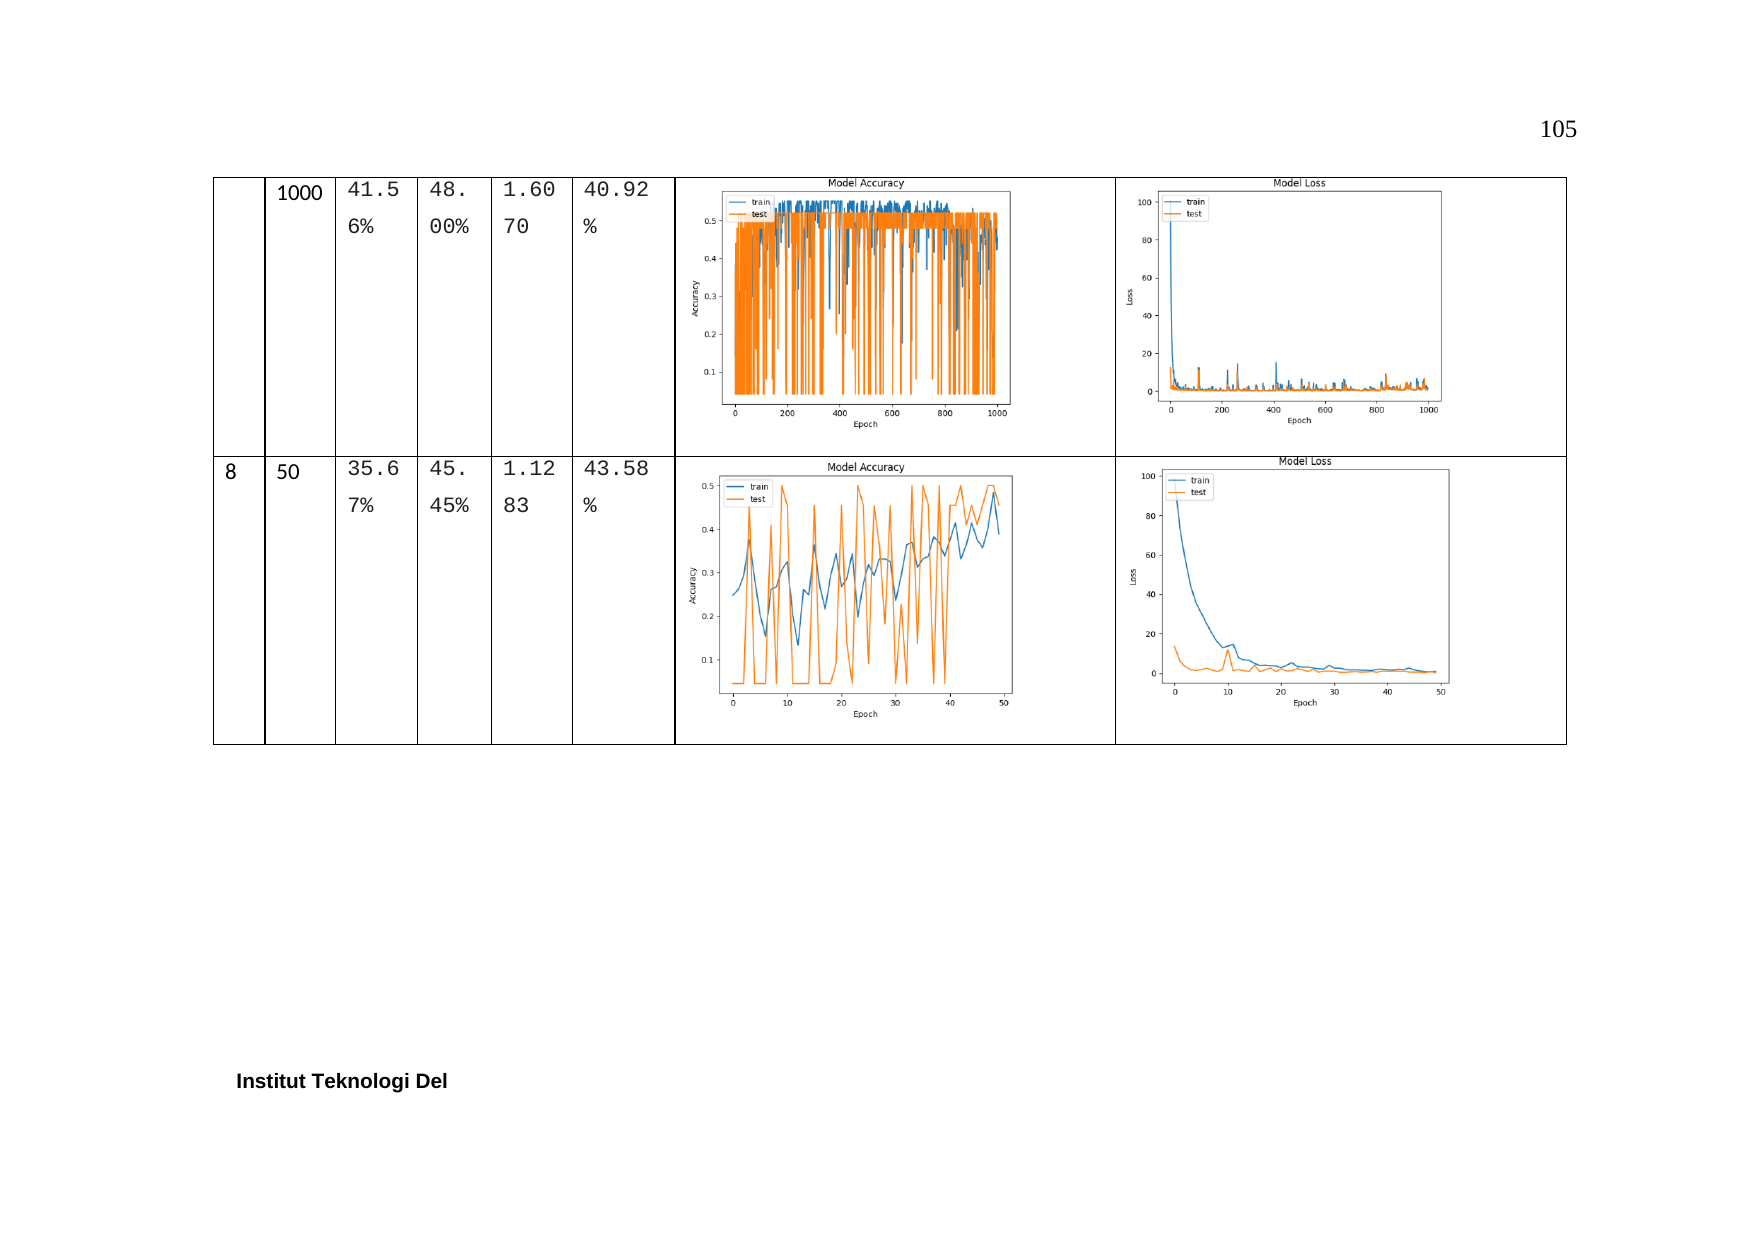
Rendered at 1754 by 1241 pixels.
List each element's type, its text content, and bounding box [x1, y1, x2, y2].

table_cell 41.56% [336, 178, 417, 456]
picture [686, 178, 1012, 430]
picture [686, 457, 1014, 718]
table_cell [676, 178, 1115, 456]
table_cell 50 [266, 457, 335, 744]
picture [1126, 178, 1444, 427]
table_cell 8 [214, 457, 264, 744]
table_cell 1.1283 [492, 457, 572, 744]
table_cell 40.92 % [573, 178, 674, 456]
table_cell 45.45% [418, 457, 491, 744]
table_cell 48.00% [418, 178, 491, 456]
table_cell [676, 457, 1115, 744]
table_cell [214, 178, 264, 456]
table_cell 1.6070 [492, 178, 572, 456]
picture [1126, 457, 1450, 710]
table_cell 43.58 % [573, 457, 674, 744]
table_cell [1116, 178, 1566, 456]
table_cell [1116, 457, 1566, 744]
table_cell 35.67% [336, 457, 417, 744]
table_cell 1000 [266, 178, 335, 456]
